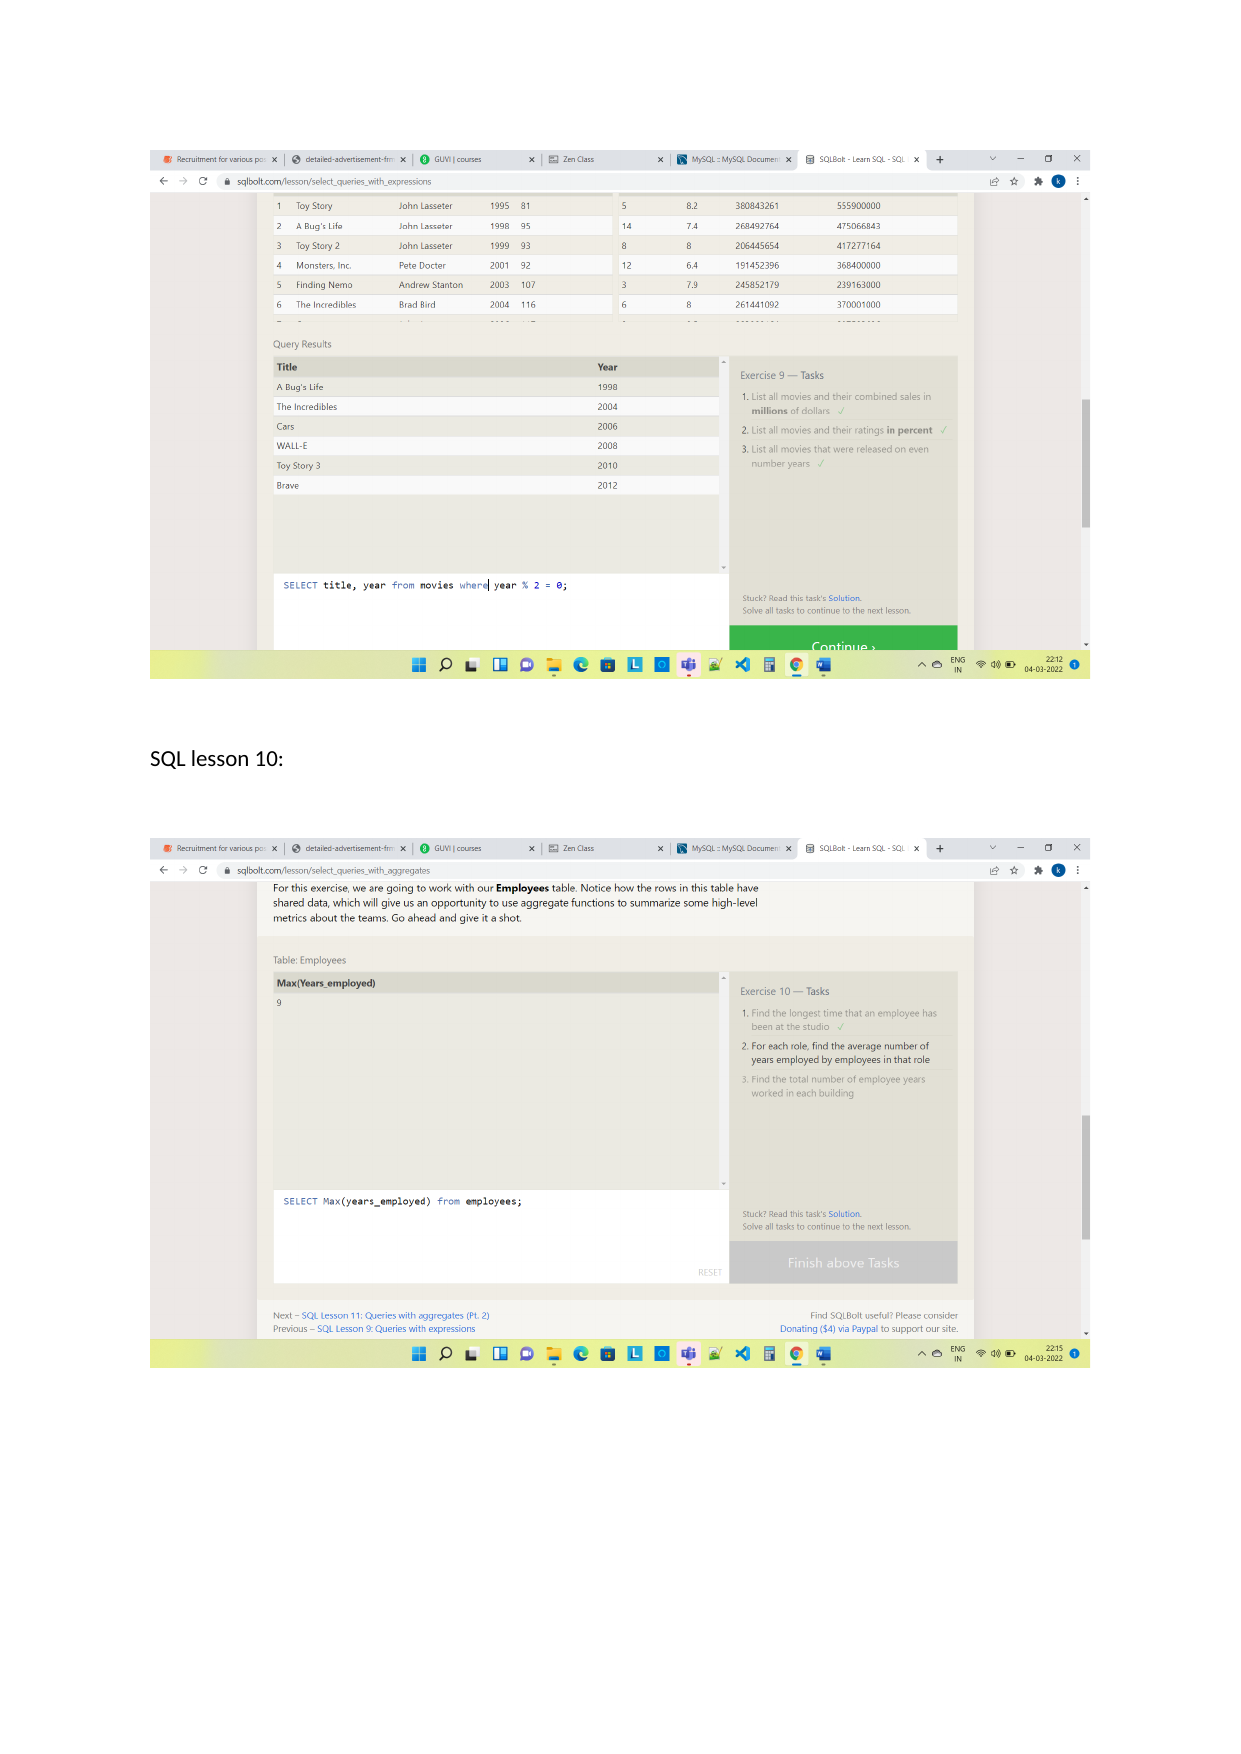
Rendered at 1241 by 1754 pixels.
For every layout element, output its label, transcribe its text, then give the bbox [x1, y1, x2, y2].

picture [150, 150, 1091, 679]
text SQL lesson 10: [150, 744, 1090, 773]
picture [150, 838, 1091, 1368]
